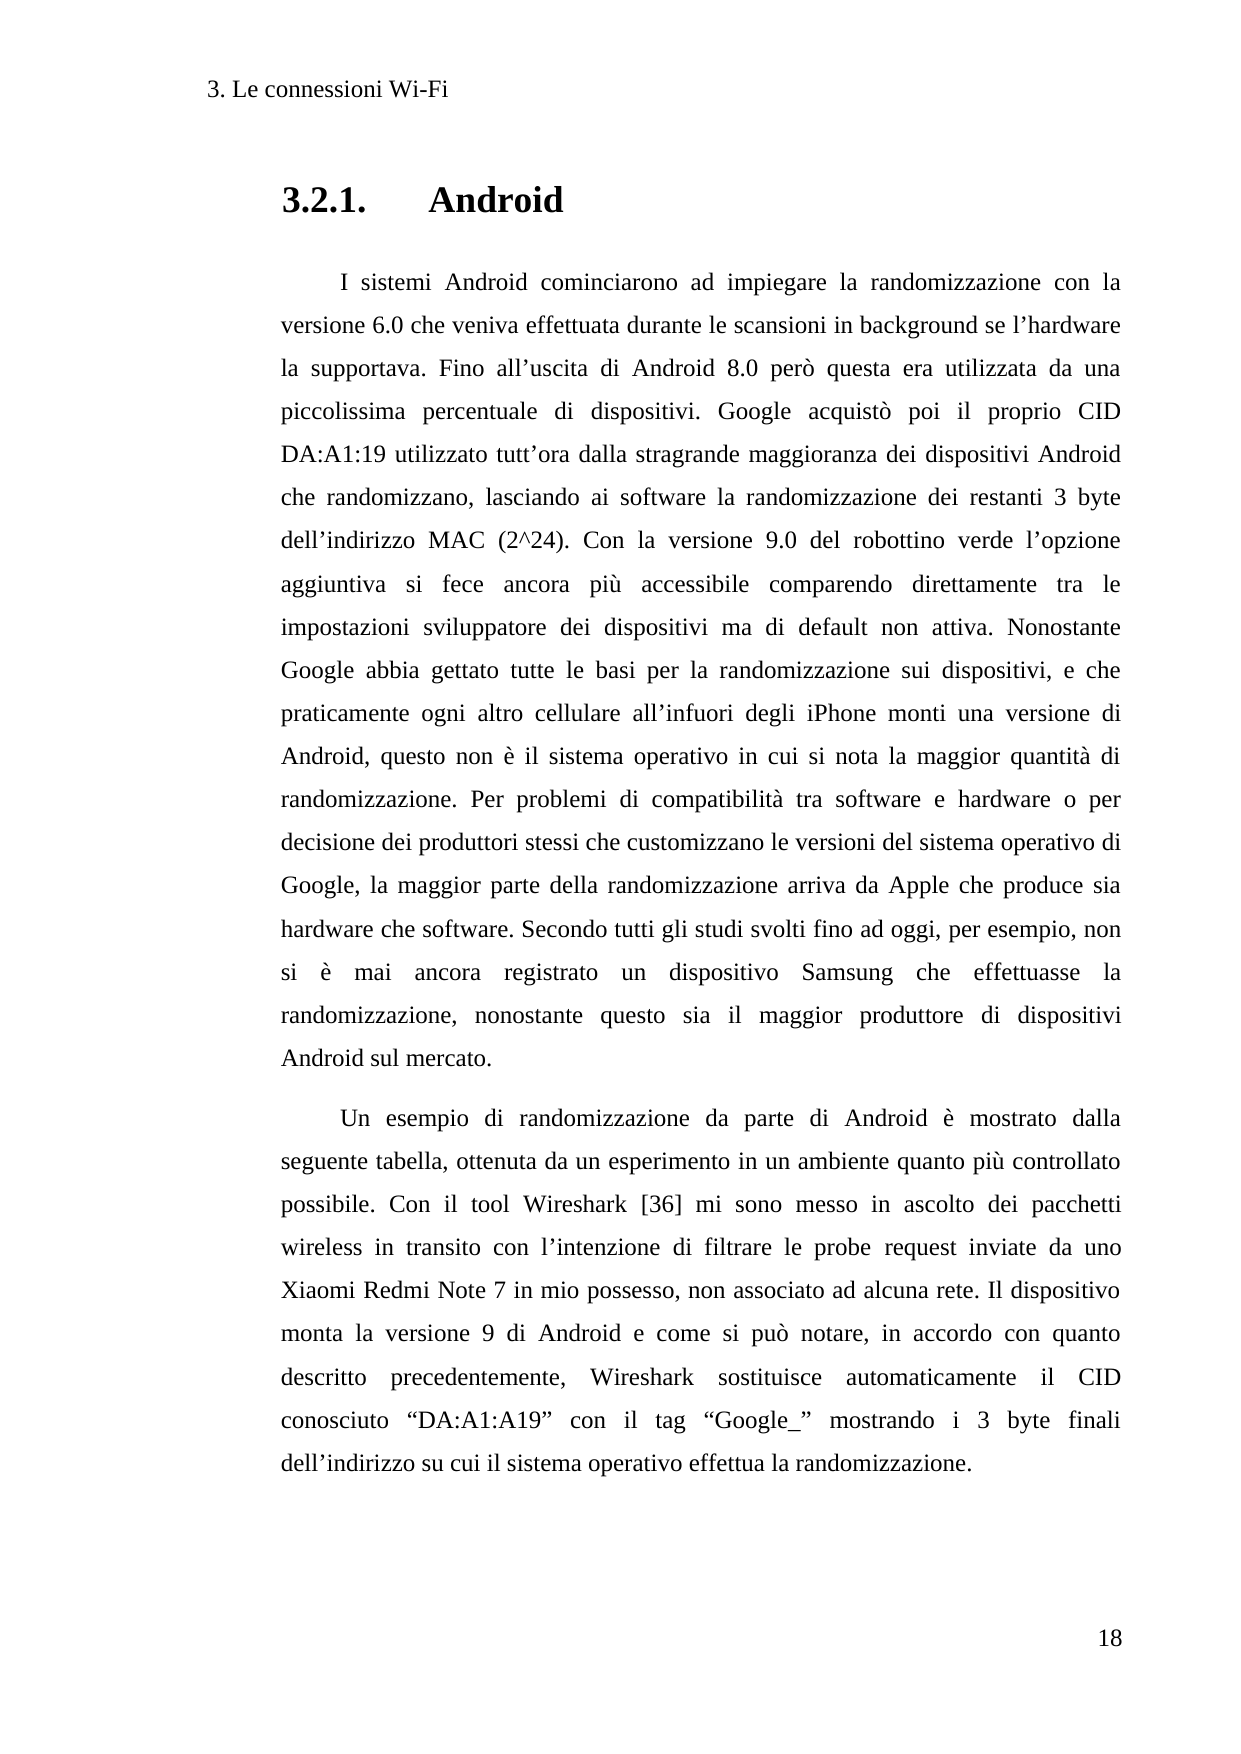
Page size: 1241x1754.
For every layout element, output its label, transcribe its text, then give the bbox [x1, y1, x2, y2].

text Un esempio di randomizzazione da parte di Android è mostrato dalla seguente tabella, ottenuta da un esperimento in un ambiente quanto più controllato possibile. Con il tool Wireshark mi sono messo in ascolto dei pacchetti wireless in transito con l’intenzione di filtrare le probe request inviate da uno Xiaomi Redmi Note 7 in mio possesso, non associato ad alcuna rete. Il dispositivo monta la versione 9 di Android e come si può notare, in accordo con quanto descritto precedentemente, Wireshark sostituisce automaticamente il CID conosciuto “DA:A1:A19” con il tag “Google_” mostrando i 3 byte finali dell’indirizzo su cui il sistema operativo effettua la randomizzazione. [281, 1103, 1122, 1477]
text I sistemi Android cominciarono ad impiegare la randomizzazione con la versione 6.0 che veniva effettuata durante le scansioni in background se l’hardware la supportava. Fino all’uscita di Android 8.0 però questa era utilizzata da una piccolissima percentuale di dispositivi. Google acquistò poi il proprio CID DA:A1:19 utilizzato tutt’ora dalla stragrande maggioranza dei dispositivi Android che randomizzano, lasciando ai software la randomizzazione dei restanti 3 byte dell’indirizzo MAC (2^24). Con la versione 9.0 del robottino verde l’opzione aggiuntiva si fece ancora più accessibile comparendo direttamente tra le impostazioni sviluppatore dei dispositivi ma di default non attiva. Nonostante Google abbia gettato tutte le basi per la randomizzazione sui dispositivi, e che praticamente ogni altro cellulare all’infuori degli iPhone monti una versione di Android, questo non è il sistema operativo in cui si nota la maggior quantità di randomizzazione. Per problemi di compatibilità tra software e hardware o per decisione dei produttori stessi che customizzano le versioni del sistema operativo di Google, la maggior parte della randomizzazione arriva da Apple che produce sia hardware che software. Secondo tutti gli studi svolti fino ad oggi, per esempio, non si è mai ancora registrato un dispositivo Samsung che effettuasse la randomizzazione, nonostante questo sia il maggior produttore di dispositivi Android sul mercato. [281, 267, 1122, 1072]
list Android [282, 177, 1122, 220]
